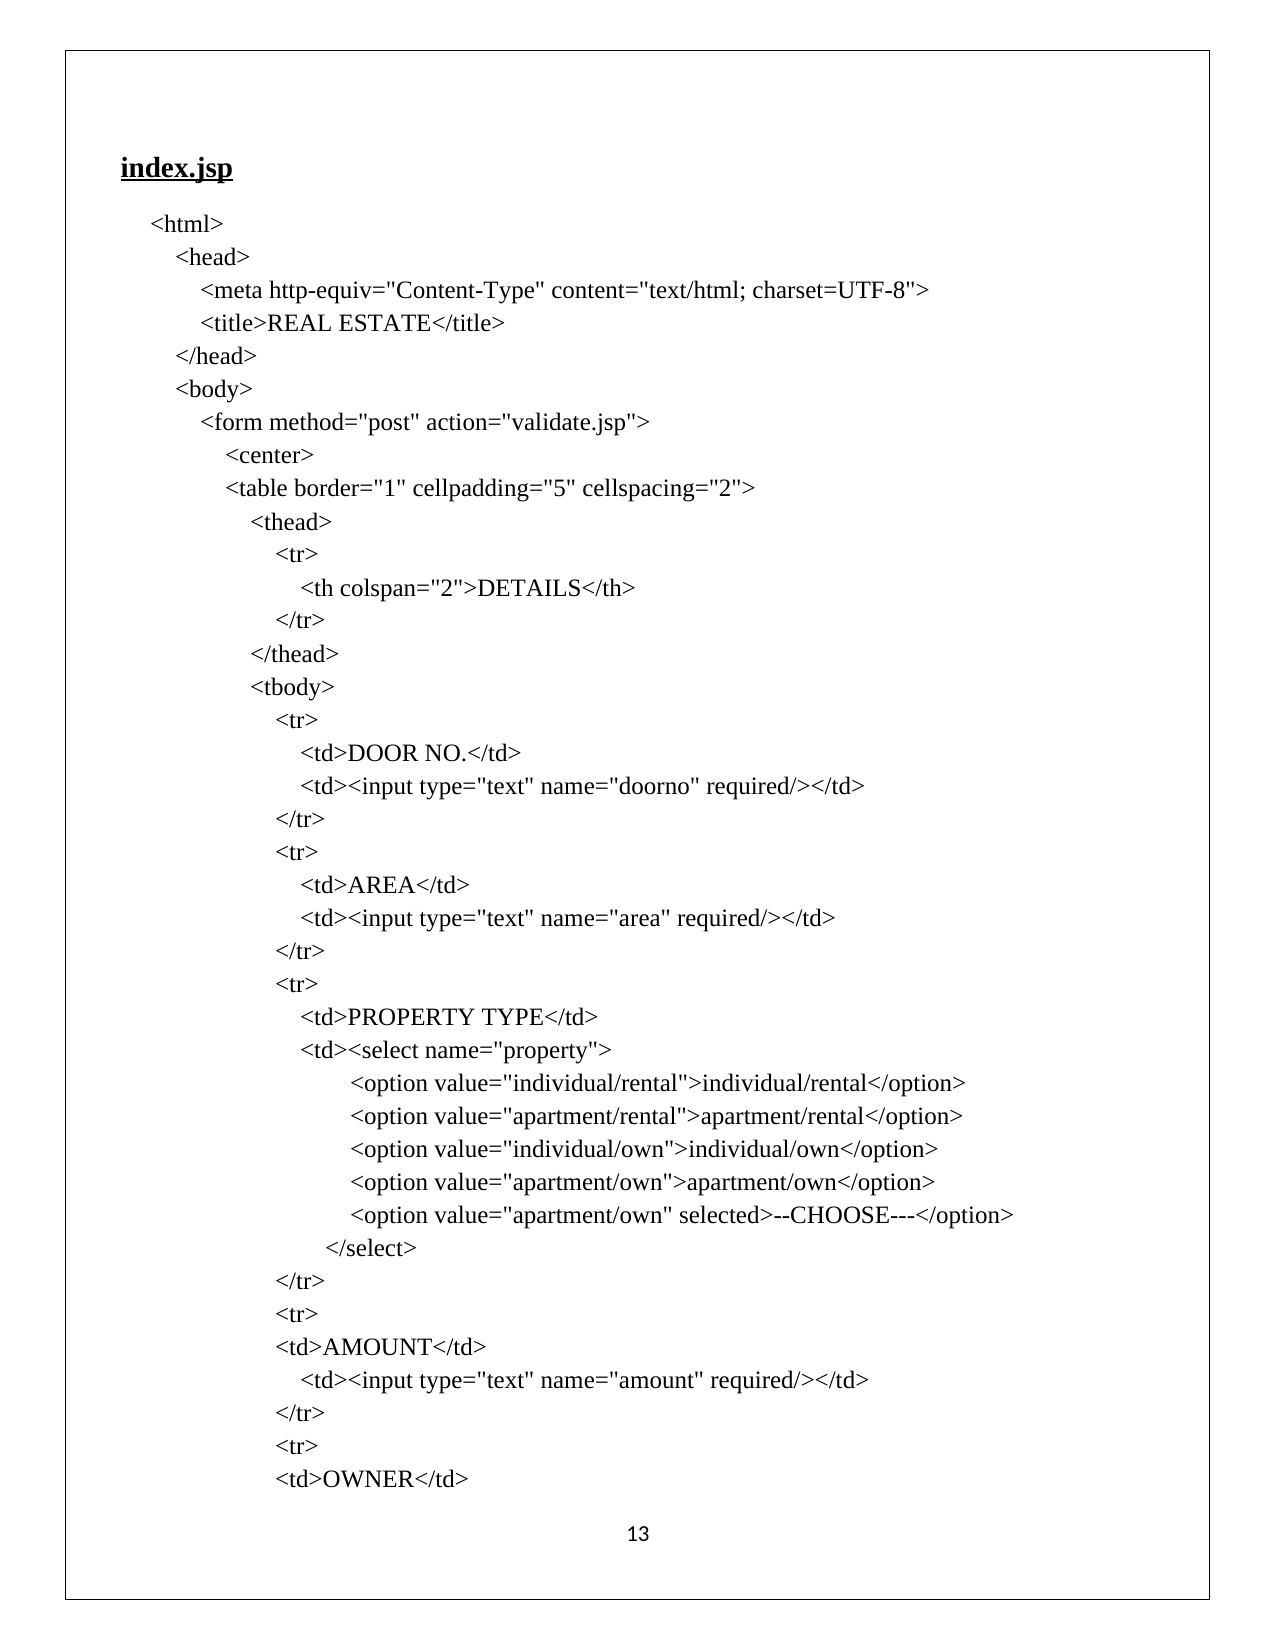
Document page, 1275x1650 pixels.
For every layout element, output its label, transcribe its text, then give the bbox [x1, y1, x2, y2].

text </thead> [150, 639, 1125, 667]
text <th colspan="2">DETAILS</th> [150, 573, 1125, 601]
text <table border="1" cellpadding="5" cellspacing="2"> [150, 473, 1125, 502]
text <tr> [150, 1431, 1125, 1460]
text </tr> [150, 606, 1125, 634]
text <td><select name="property"> [150, 1035, 1125, 1064]
text <html> [150, 209, 1125, 238]
text </select> [150, 1233, 1125, 1262]
text </tr> [150, 1266, 1125, 1295]
text <title>REAL ESTATE</title> [150, 308, 1125, 337]
text <option value="apartment/own">apartment/own</option> [150, 1167, 1125, 1196]
text <tbody> [150, 672, 1125, 700]
text <option value="apartment/own" selected>--CHOOSE---</option> [150, 1200, 1125, 1229]
text <meta http-equiv="Content-Type" content="text/html; charset=UTF-8"> [150, 275, 1125, 304]
text <td><input type="text" name="area" required/></td> [150, 903, 1125, 932]
text <td>OWNER</td> [150, 1464, 1125, 1493]
text <td>AMOUNT</td> [150, 1332, 1125, 1361]
text <td><input type="text" name="amount" required/></td> [150, 1365, 1125, 1394]
text <thead> [150, 507, 1125, 535]
text </head> [150, 341, 1125, 370]
text <tr> [150, 837, 1125, 866]
text </tr> [150, 1398, 1125, 1427]
text </tr> [150, 804, 1125, 832]
text <center> [150, 441, 1125, 469]
text <form method="post" action="validate.jsp"> [150, 407, 1125, 436]
text <td>PROPERTY TYPE</td> [150, 1002, 1125, 1031]
text <body> [150, 374, 1125, 403]
text <option value="individual/own">individual/own</option> [150, 1134, 1125, 1163]
text </tr> [150, 936, 1125, 964]
text <tr> [150, 705, 1125, 733]
text <tr> [150, 539, 1125, 568]
text <head> [150, 242, 1125, 271]
text <td><input type="text" name="doorno" required/></td> [150, 771, 1125, 799]
text <tr> [150, 1299, 1125, 1328]
text <td>AREA</td> [150, 870, 1125, 898]
text index.jsp [120, 150, 1125, 183]
text <option value="apartment/rental">apartment/rental</option> [150, 1101, 1125, 1130]
text <option value="individual/rental">individual/rental</option> [150, 1068, 1125, 1097]
text <tr> [150, 969, 1125, 998]
text <td>DOOR NO.</td> [150, 738, 1125, 766]
